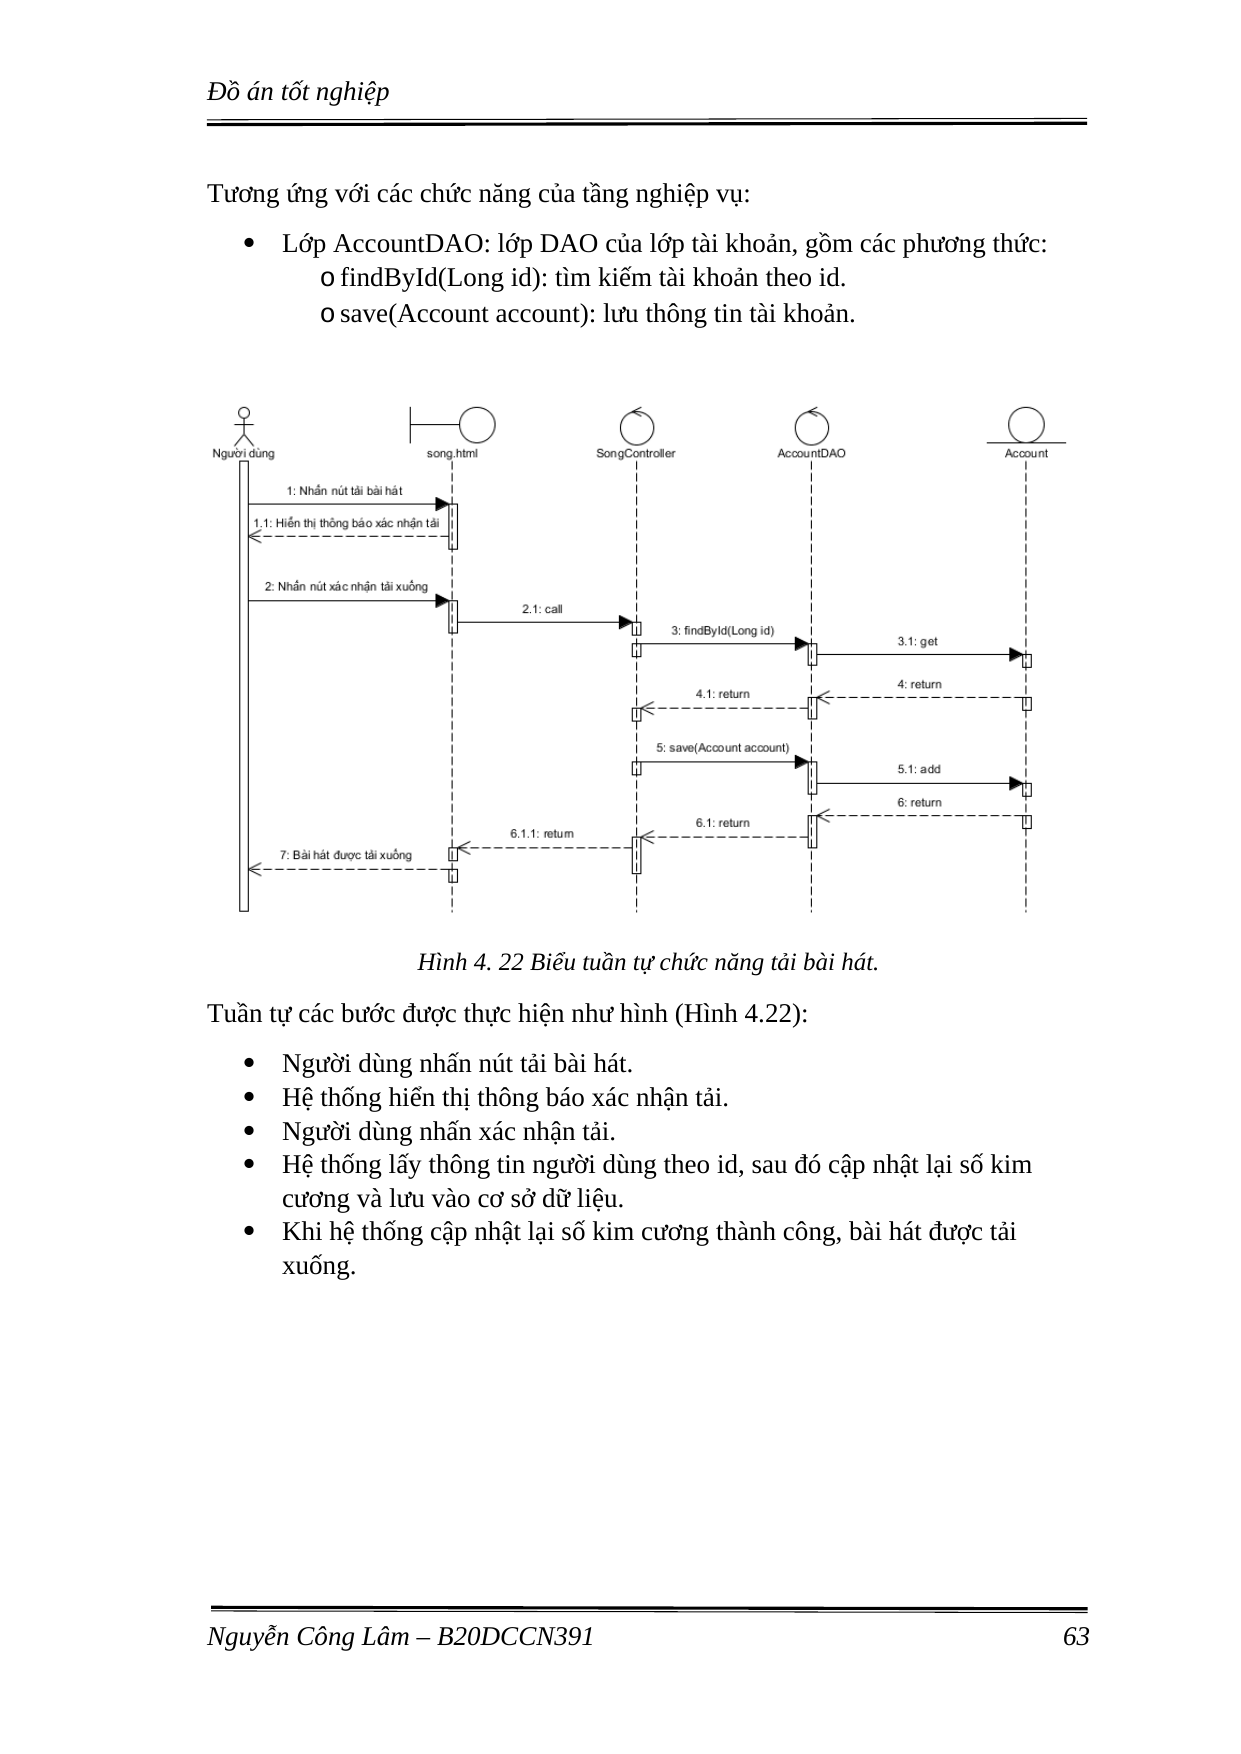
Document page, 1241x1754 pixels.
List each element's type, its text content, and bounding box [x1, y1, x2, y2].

list Người dùng nhấn xác nhận tải. [244, 1114, 1092, 1146]
list Hệ thống hiển thị thông báo xác nhận tải. [244, 1081, 1092, 1112]
list Lớp AccountDAO: lớp DAO của lớp tài khoản, gồm các phương thức: [244, 227, 1092, 259]
picture [206, 395, 1093, 929]
list Khi hệ thống cập nhật lại số kim cương thành công, bài hát được tải xuống. [244, 1216, 1092, 1280]
list save(Account account): lưu thông tin tài khoản. [319, 297, 1092, 331]
list Người dùng nhấn nút tải bài hát. [244, 1047, 1092, 1078]
text Tuần tự các bước được thực hiện như hình (Hình 4.22): [207, 997, 1092, 1028]
list findById(Long id): tìm kiếm tài khoản theo id. [319, 261, 1092, 294]
text Tương ứng với các chức năng của tầng nghiệp vụ: [207, 177, 1092, 208]
list Hệ thống lấy thông tin người dùng theo id, sau đó cập nhật lại số kim cương và lưu vào cơ sở dữ liệu. [244, 1148, 1092, 1213]
text Hình 4. 22 Biểu tuần tự chức năng tải bài hát. [207, 947, 1092, 976]
